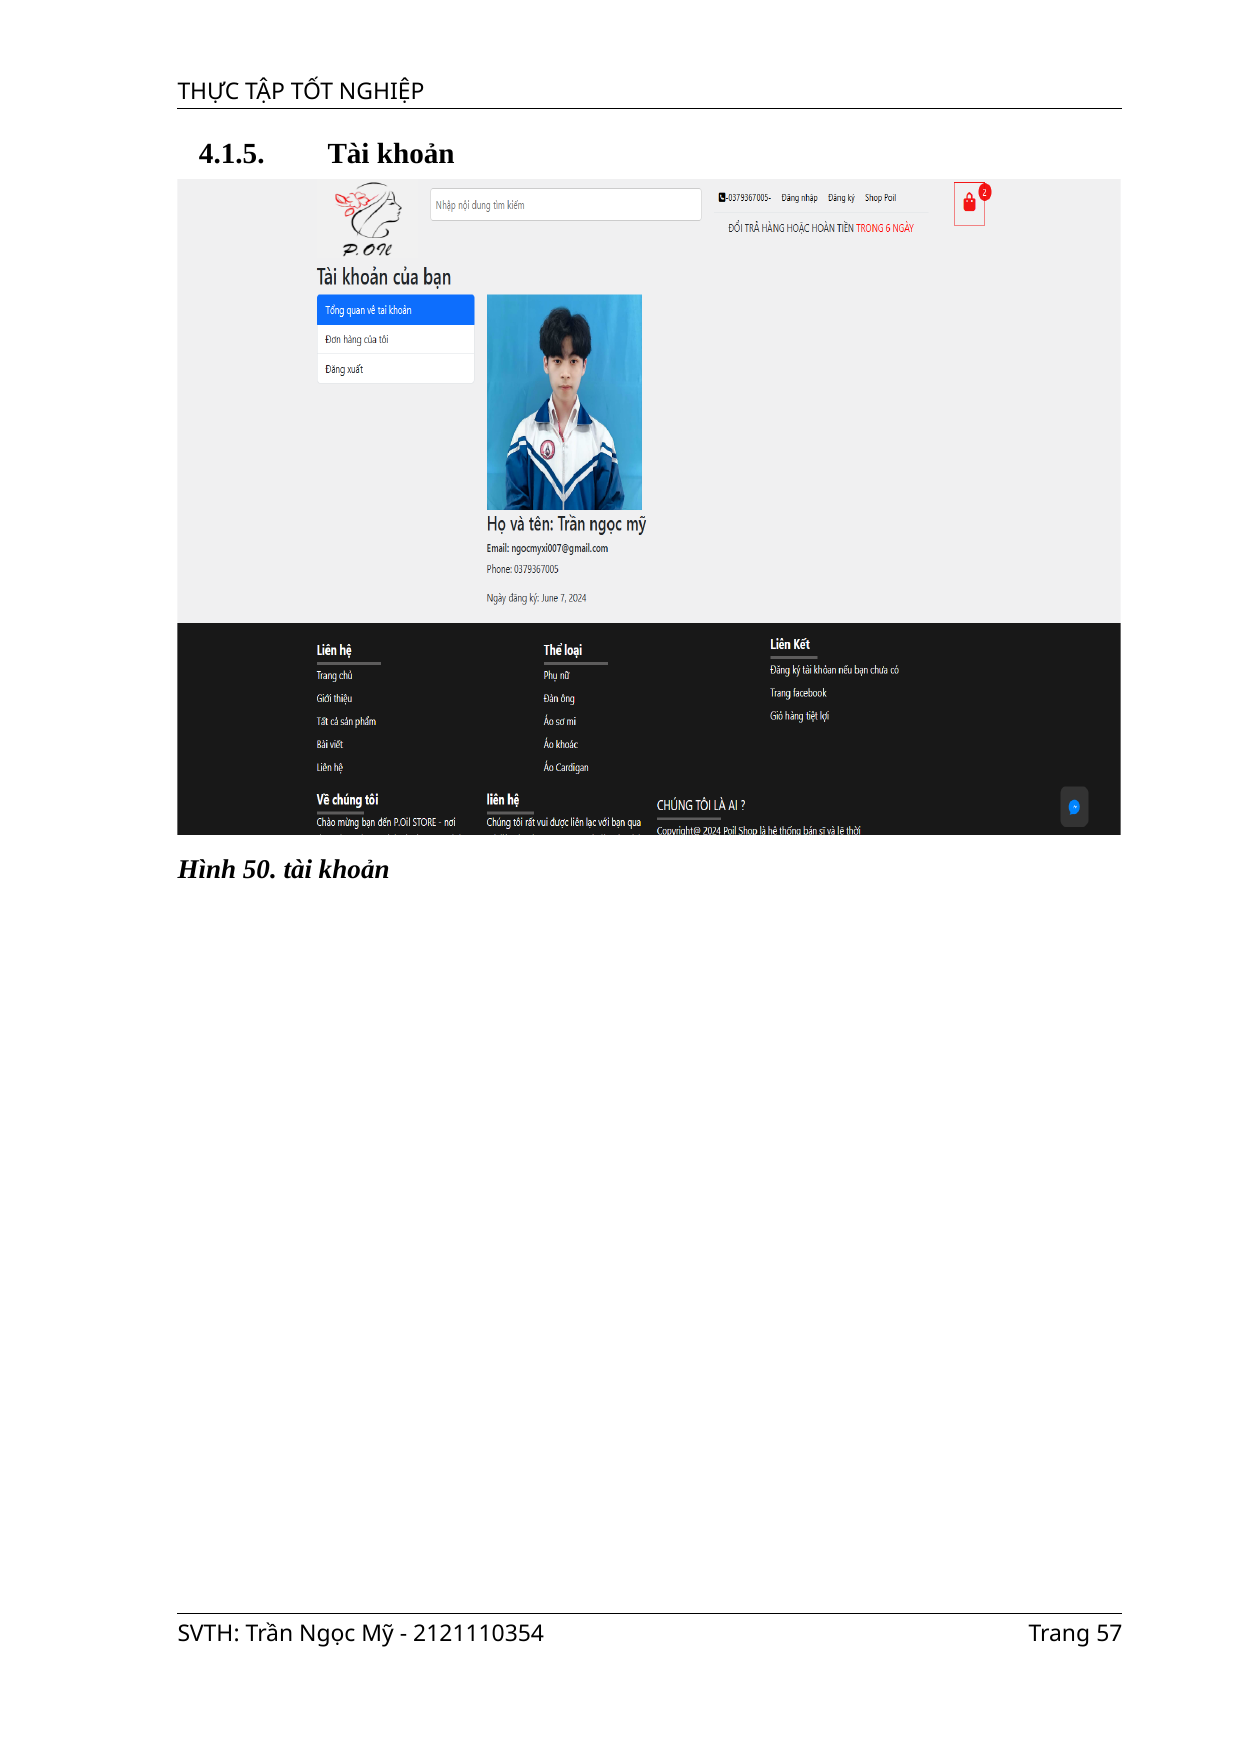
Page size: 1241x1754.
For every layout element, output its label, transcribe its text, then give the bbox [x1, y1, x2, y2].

text Hình 50. tài khoản [177, 853, 1122, 884]
subtitle Tài khoản [199, 136, 1122, 169]
picture [177, 179, 1121, 835]
